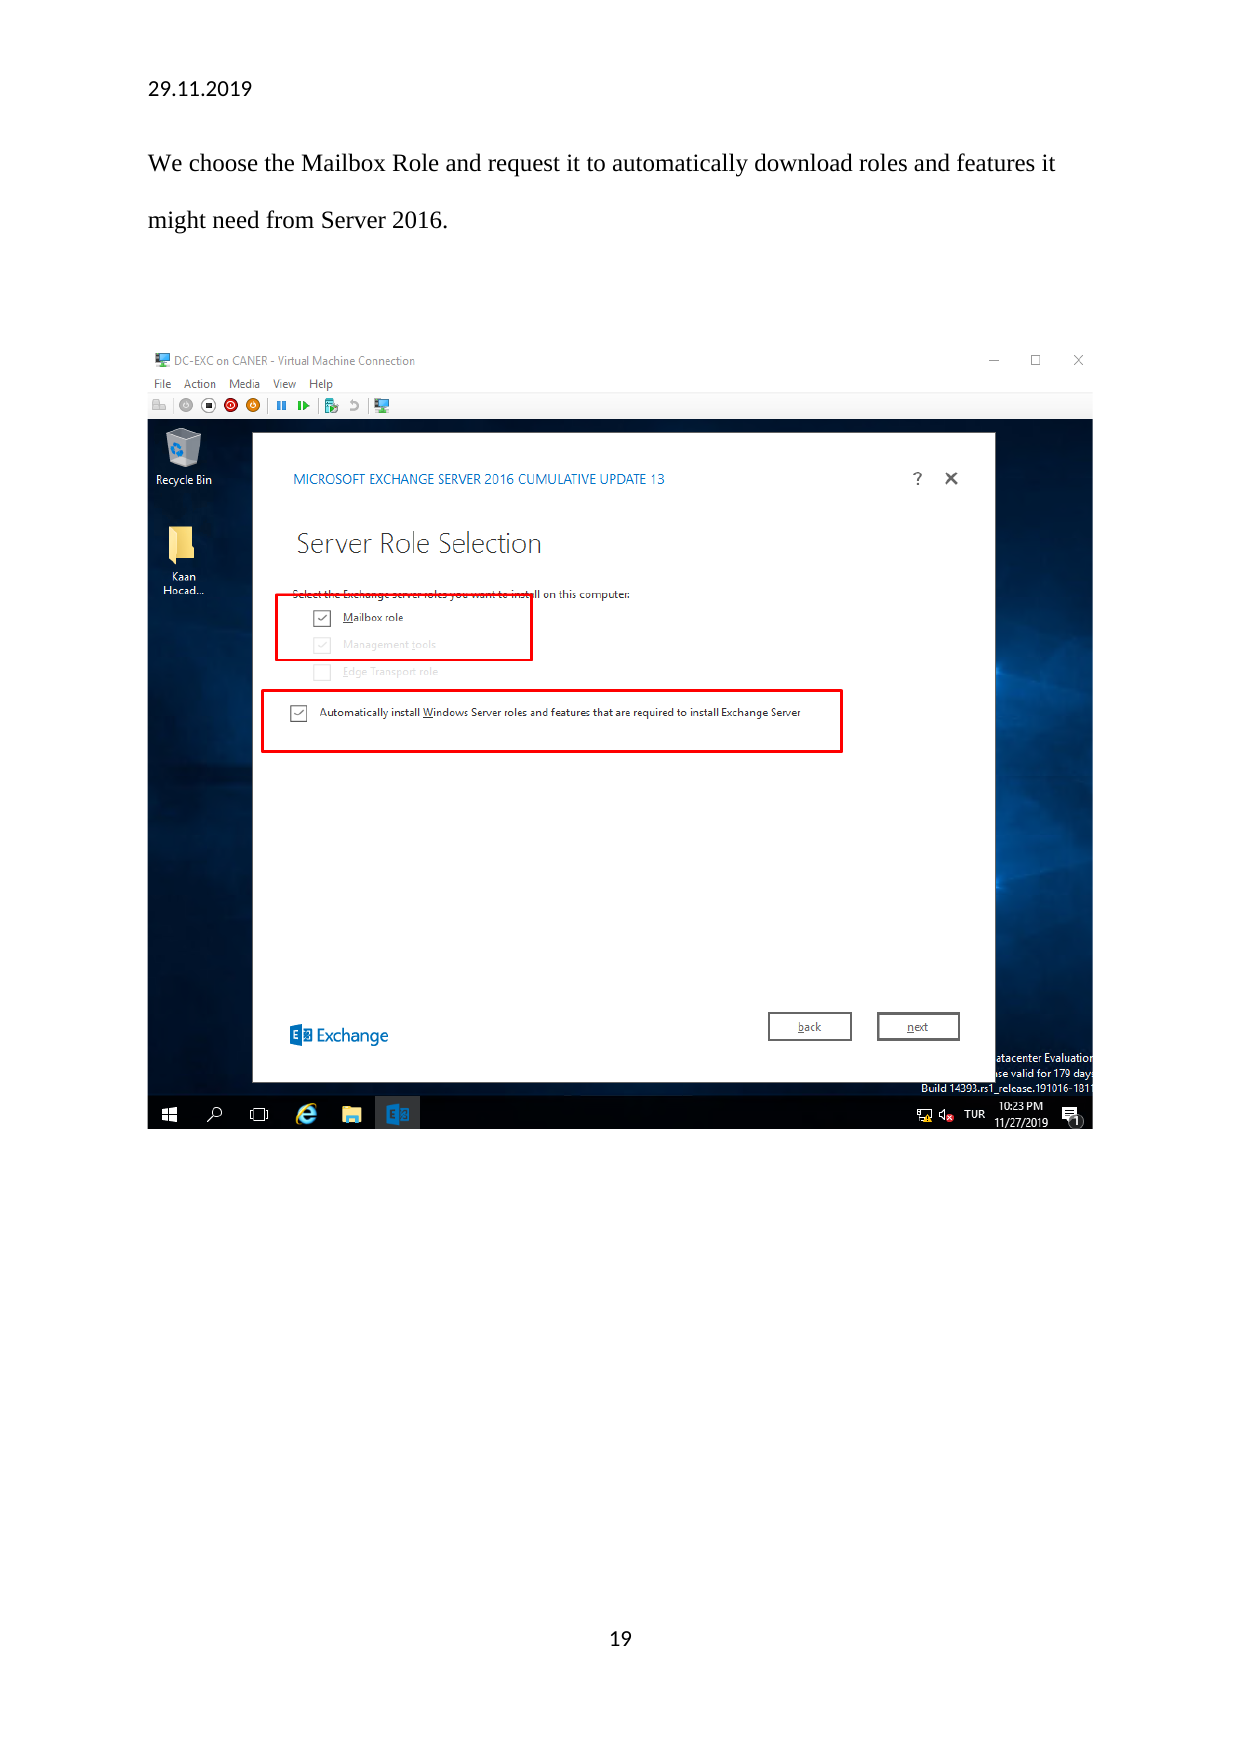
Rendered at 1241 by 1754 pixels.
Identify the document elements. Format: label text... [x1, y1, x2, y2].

picture [147, 353, 1093, 1129]
text We choose the Mailbox Role and request it to automatically download roles and features it might need from Server 2016. [148, 148, 1093, 234]
